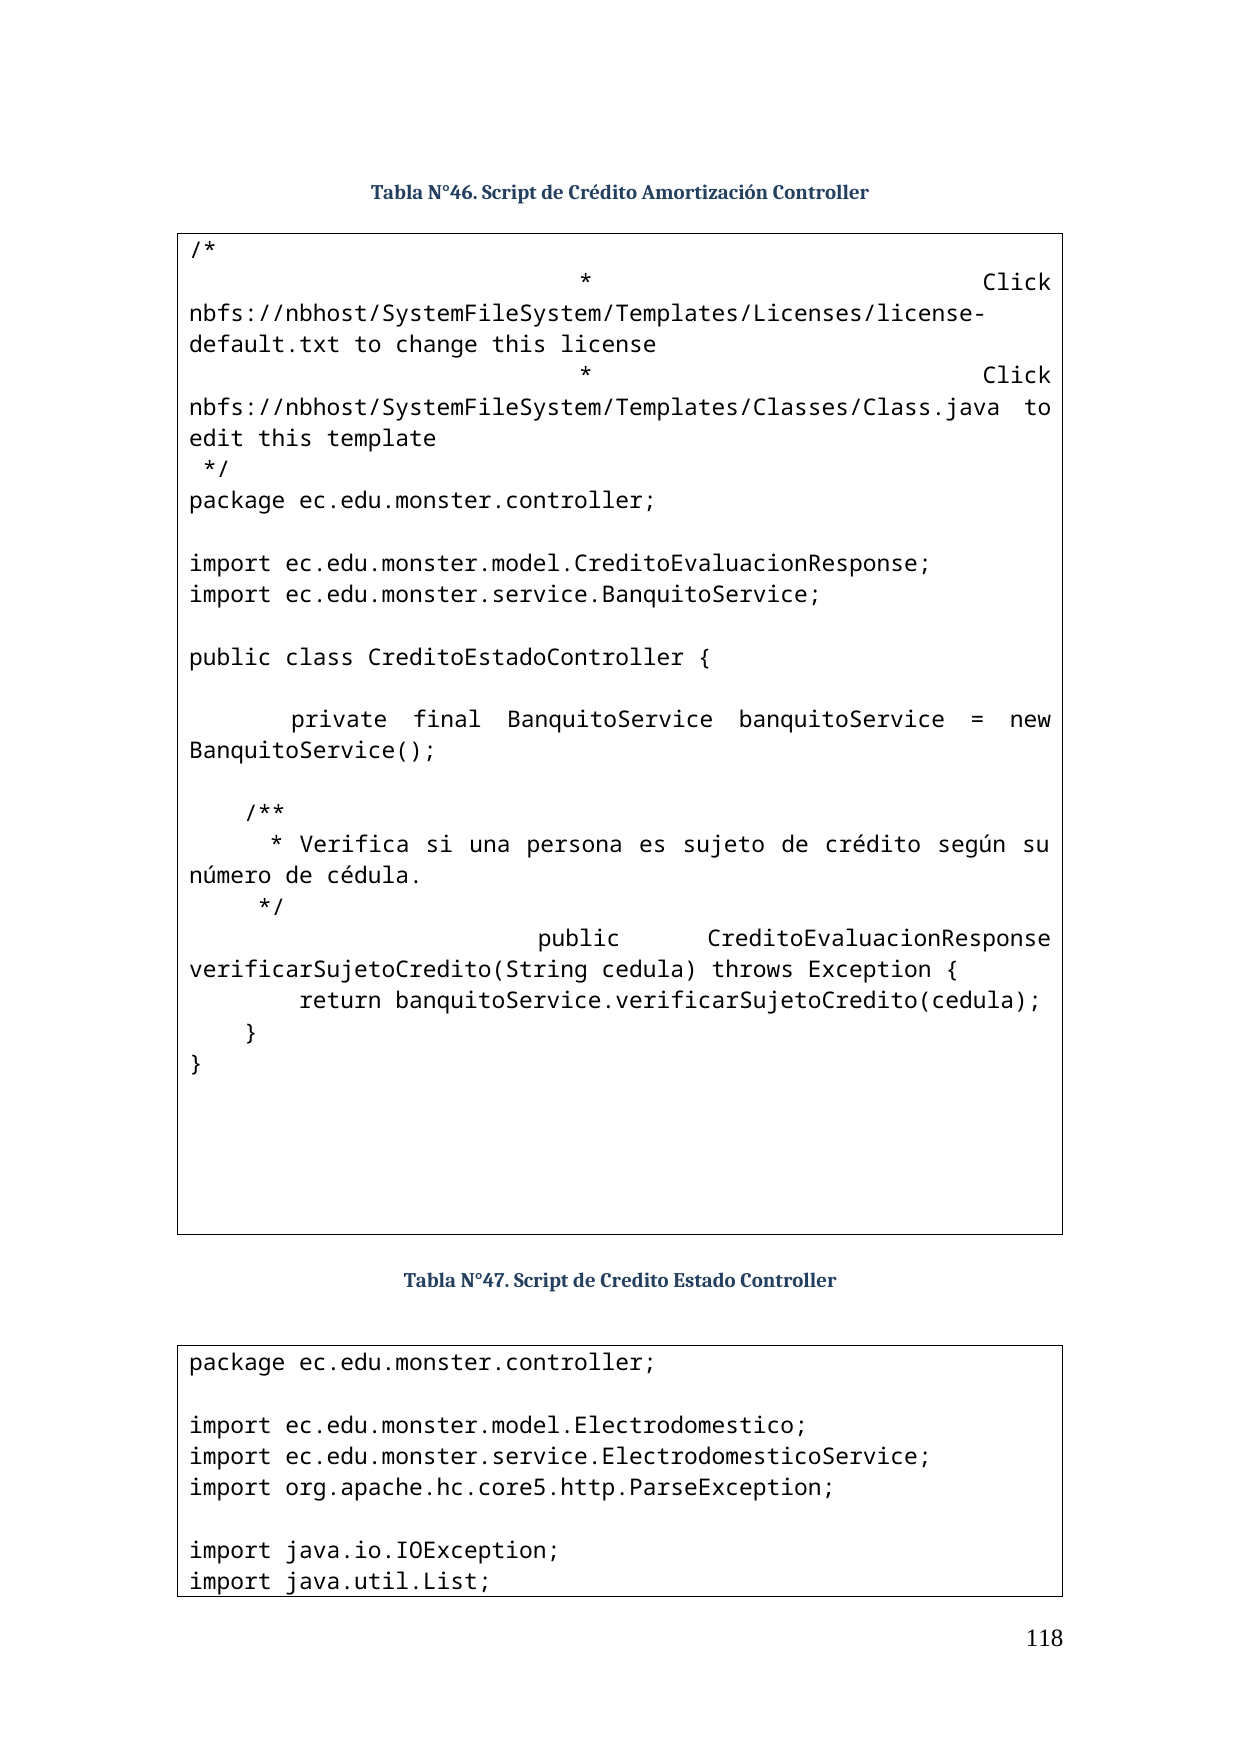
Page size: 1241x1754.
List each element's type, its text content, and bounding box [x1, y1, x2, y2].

subtitle Tabla N°47. Script de Credito Estado Controller [177, 1268, 1063, 1292]
subtitle Tabla N°46. Script de Crédito Amortización Controller [177, 181, 1063, 204]
